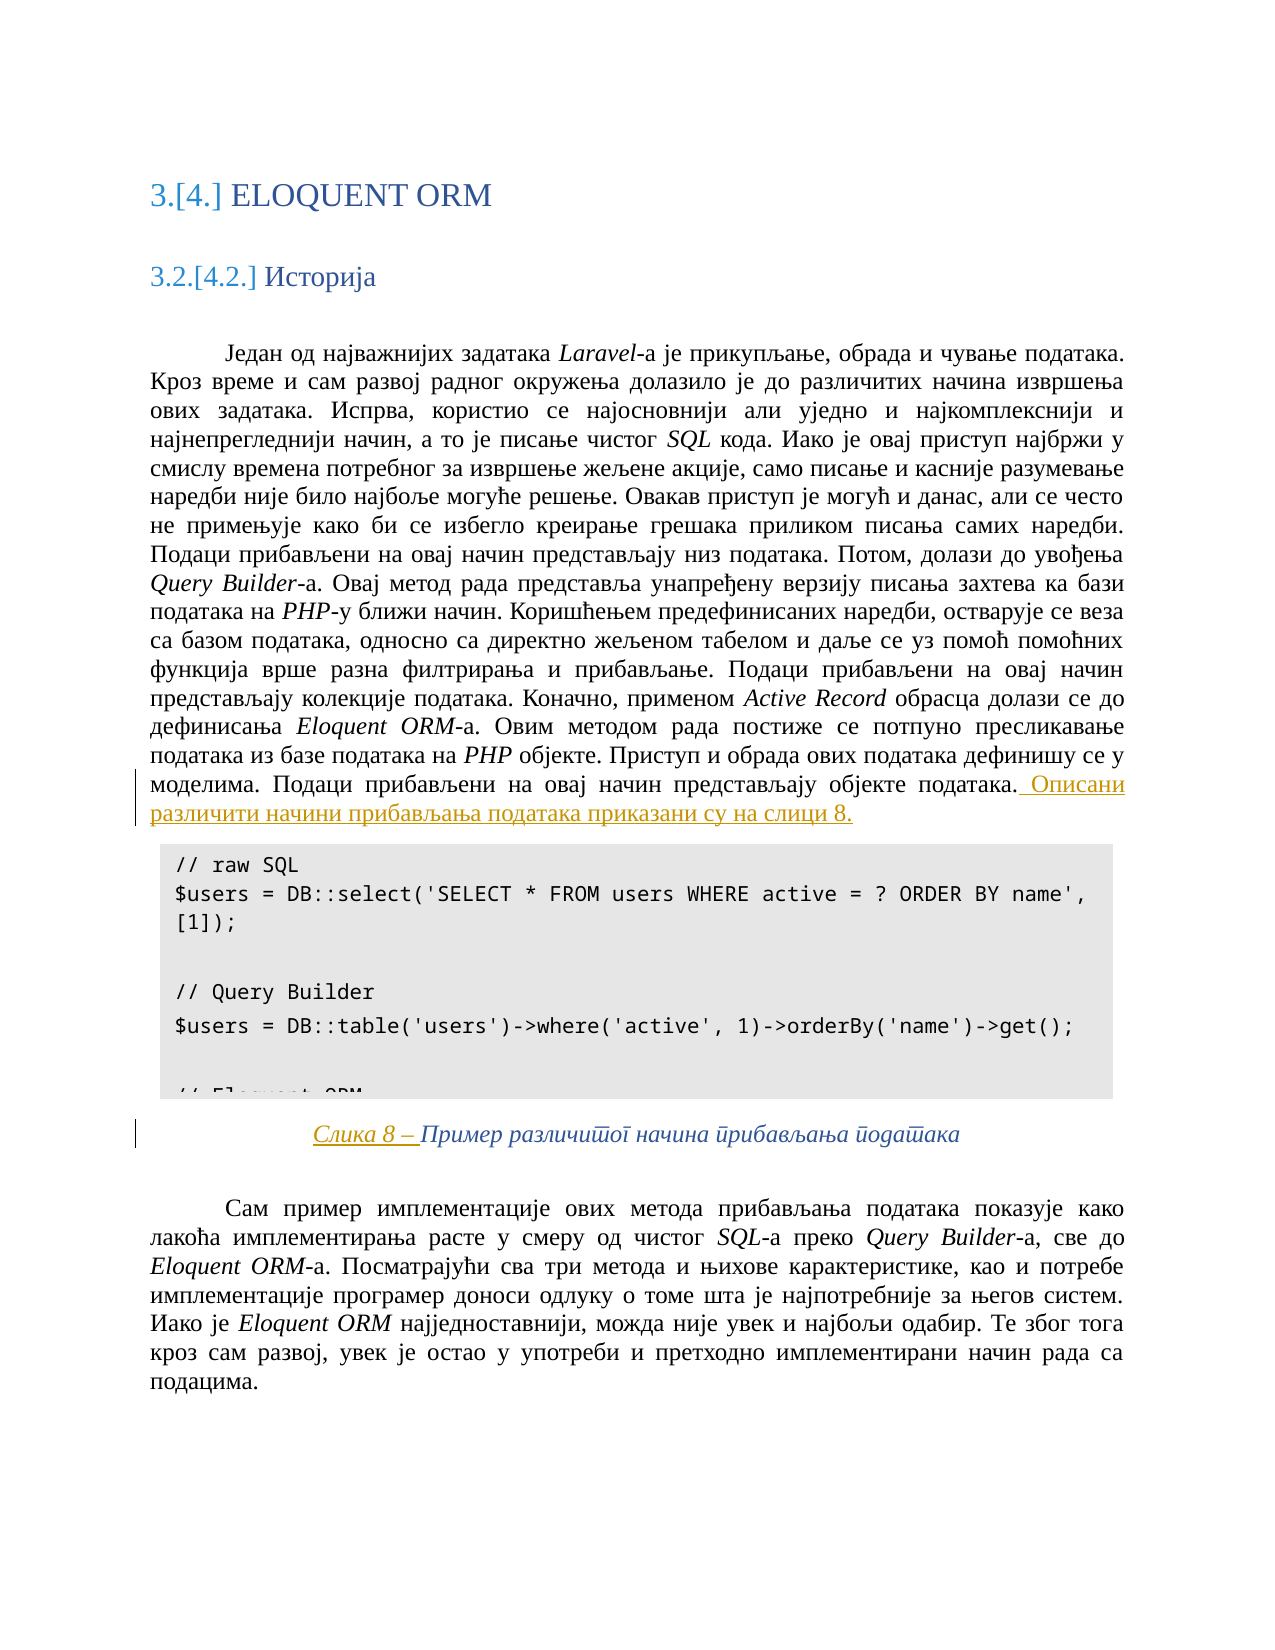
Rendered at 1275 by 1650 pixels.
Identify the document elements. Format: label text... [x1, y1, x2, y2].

text Сам пример имплементације ових метода прибављања података показује како лакоћа имплементирања расте у смеру од чистог SQL-а преко Query Builder-а, све до Eloquent ORM-а. Посматрајући сва три метода и њихове карактеристике, као и потребе имплементације програмер доноси одлуку о томе шта је најпотребније за његов систем. Иако је Eloquent ORM најједноставнији, можда није увек и најбољи одабир. Те због тога кроз сам развој, увек је остао у употреби и претходно имплементирани начин рада са подацима. [150, 1193, 1125, 1395]
subtitle ELOQUENT ORM [150, 175, 1125, 213]
subtitle Пример различитог начина прибављања података [150, 1119, 1125, 1148]
subtitle Историја [150, 259, 1125, 292]
text Један од најважнијих задатака Laravel-а је прикупљање, обрада и чување података. Кроз време и сам развој радног окружења долазило је до различитих начина извршења ових задатака. Испрва, користио се најосновнији али уједно и најкомплекснији и најнепрегледнији начин, а то је писање чистог SQL кода. Иако је овај приступ најбржи у смислу времена потребног за извршење жељене акције, само писање и касније разумевање наредби није било најбоље могуће решење. Овакав приступ је могућ и данас, али се често не примењује како би се избегло креирање грешака приликом писања самих наредби. Подаци прибављени на овај начин представљају низ података. Потом, долази до увођења Query Builder-а. Овај метод рада представља унапређену верзију писања захтева ка бази података на PHP-у ближи начин. Коришћењем предефинисаних наредби, остварује се веза са базом података, односно са директно жељеном табелом и даље се уз помоћ помоћних функција врше разна филтрирања и прибављање. Подаци прибављени на овај начин представљају колекције података. Коначно, применом Active Record обрасца долази се до дефинисања Eloquent ORM-а. Овим методом рада постиже се потпуно пресликавање података из базе података на PHP објекте. Приступ и обрада ових података дефинишу се у моделима. Подаци прибављени на овај начин представљају објекте података. [150, 338, 1125, 826]
